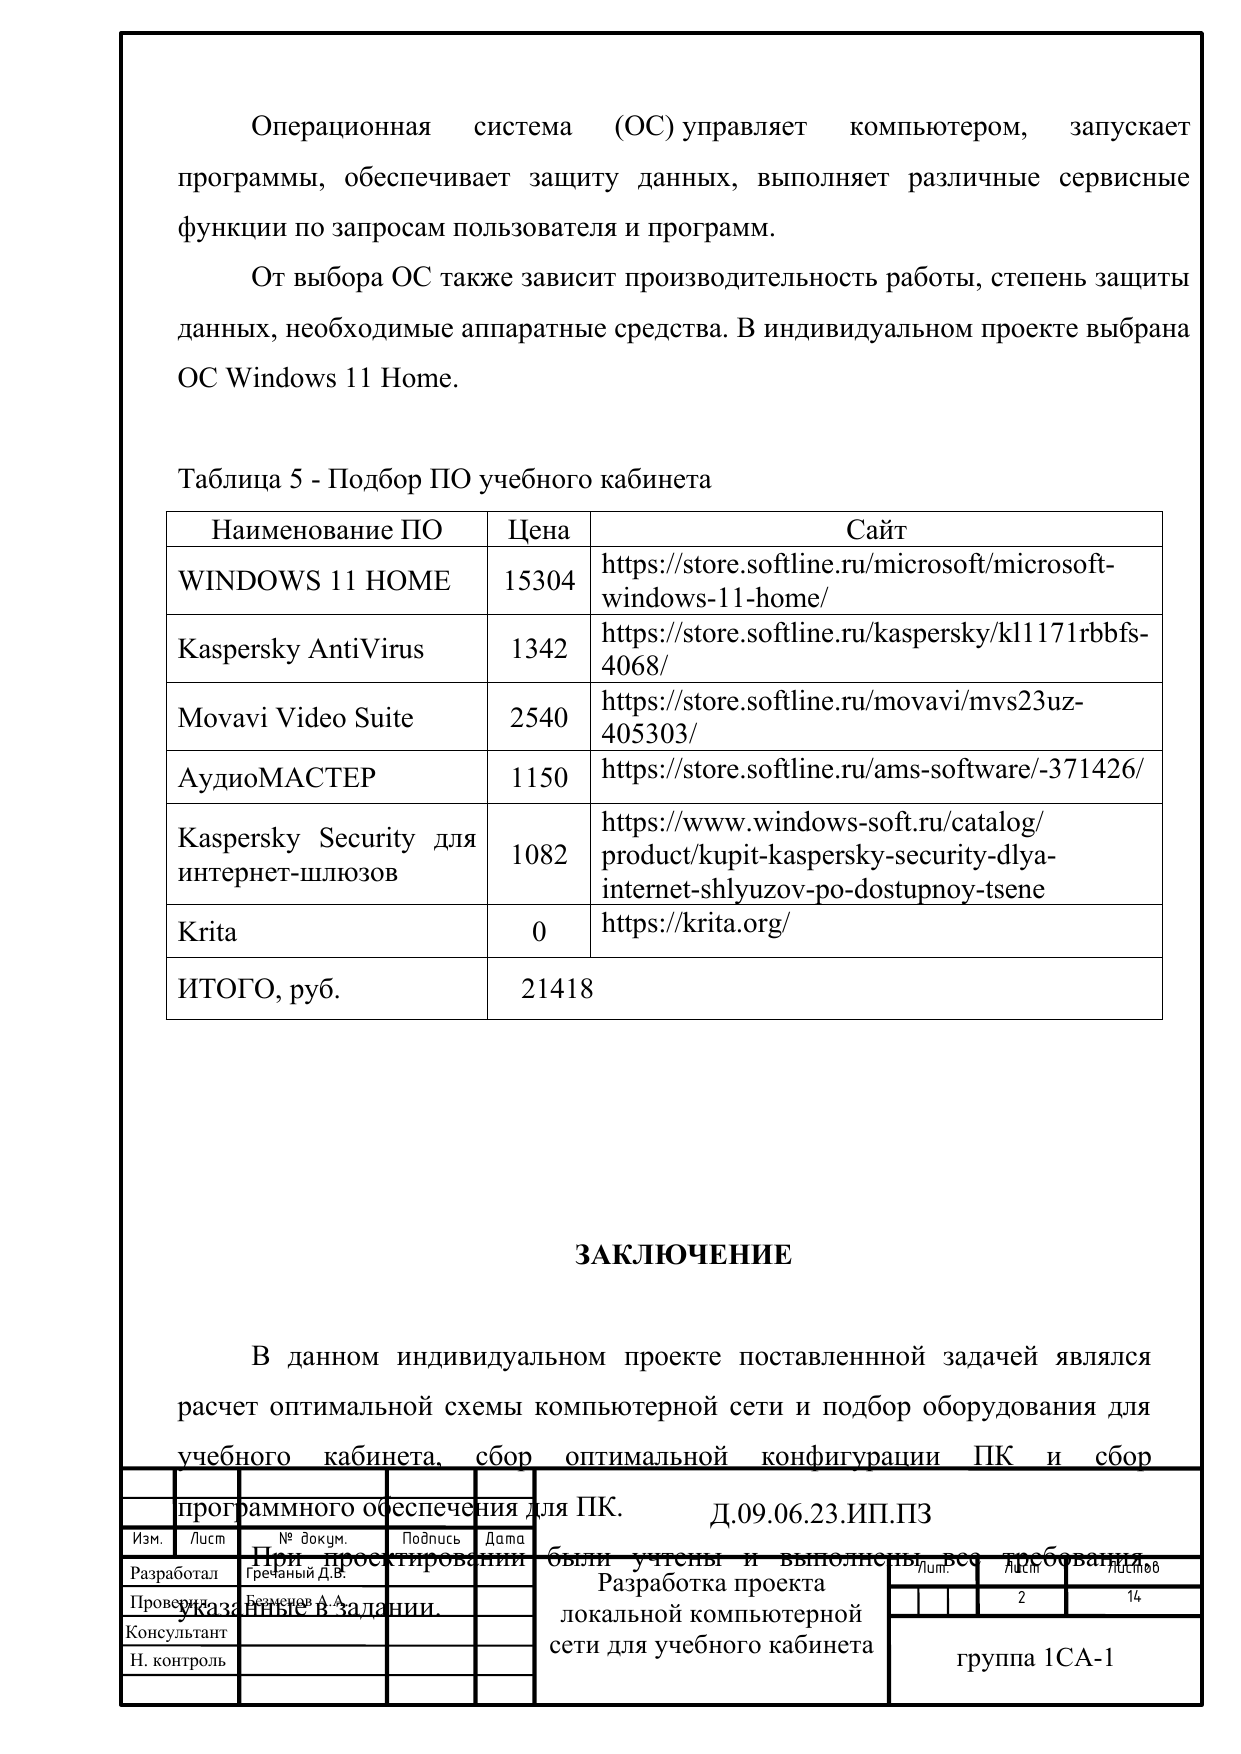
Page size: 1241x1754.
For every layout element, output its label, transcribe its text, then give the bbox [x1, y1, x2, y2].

text От выбора ОС также зависит производительность работы, степень защиты данных, необходимые аппаратные средства. В индивидуальном проекте выбрана ОС Windows 11 Home. [177, 259, 1191, 394]
table_cell Krita [167, 905, 487, 957]
table_cell АудиоМАСТЕР [167, 751, 487, 803]
table_cell https://store.softline.ru/ams-software/-371426/ [591, 751, 1162, 803]
table_cell https://store.softline.ru/microsoft/microsoft-windows-11-home/ [591, 547, 1162, 614]
text Таблица 5 - Подбор ПО учебного кабинета [177, 461, 1191, 494]
table_header Наименование ПО [167, 512, 487, 546]
table_cell Movavi Video Suite [167, 683, 487, 750]
table_cell 1150 [488, 751, 590, 803]
text При проектировании были учтены и выполнены все требования, указанные в задании. [177, 1539, 1152, 1623]
table_cell Kaspersky AntiVirus [167, 615, 487, 682]
table_cell 15304 [488, 547, 590, 614]
table_cell https://store.softline.ru/kaspersky/kl1171rbbfs-4068/ [591, 615, 1162, 682]
text ЗАКЛЮЧЕНИЕ [177, 1237, 1191, 1271]
table_cell https://store.softline.ru/movavi/mvs23uz-405303/ [591, 683, 1162, 750]
table_cell 1082 [488, 804, 590, 904]
table_cell 21418 [488, 958, 1162, 1019]
table_cell https://krita.org/ [591, 905, 1162, 957]
table_cell 0 [488, 905, 590, 957]
table_cell 2540 [488, 683, 590, 750]
table_cell WINDOWS 11 HOME [167, 547, 487, 614]
text Операционная система (ОС) управляет компьютером, запускает программы, обеспечивает защиту данных, выполняет различные сервисные функции по запросам пользователя и программ. [177, 108, 1191, 243]
table_cell Kaspersky Security для интернет-шлюзов [167, 804, 487, 904]
table_cell 1342 [488, 615, 590, 682]
table_header Цена [488, 512, 590, 546]
table_cell ИТОГО, руб. [167, 958, 487, 1019]
table_header Сайт [591, 512, 1162, 546]
text В данном индивидуальном проекте поставленнной задачей являлся расчет оптимальной схемы компьютерной сети и подбор оборудования для учебного кабинета, сбор оптимальной конфигурации ПК и сбор программного обеспечения для ПК. [177, 1338, 1152, 1522]
table_cell https://www.windows-soft.ru/catalog/product/kupit-kaspersky-security-dlya-internet-shlyuzov-po-dostupnoy-tsene [591, 804, 1162, 904]
